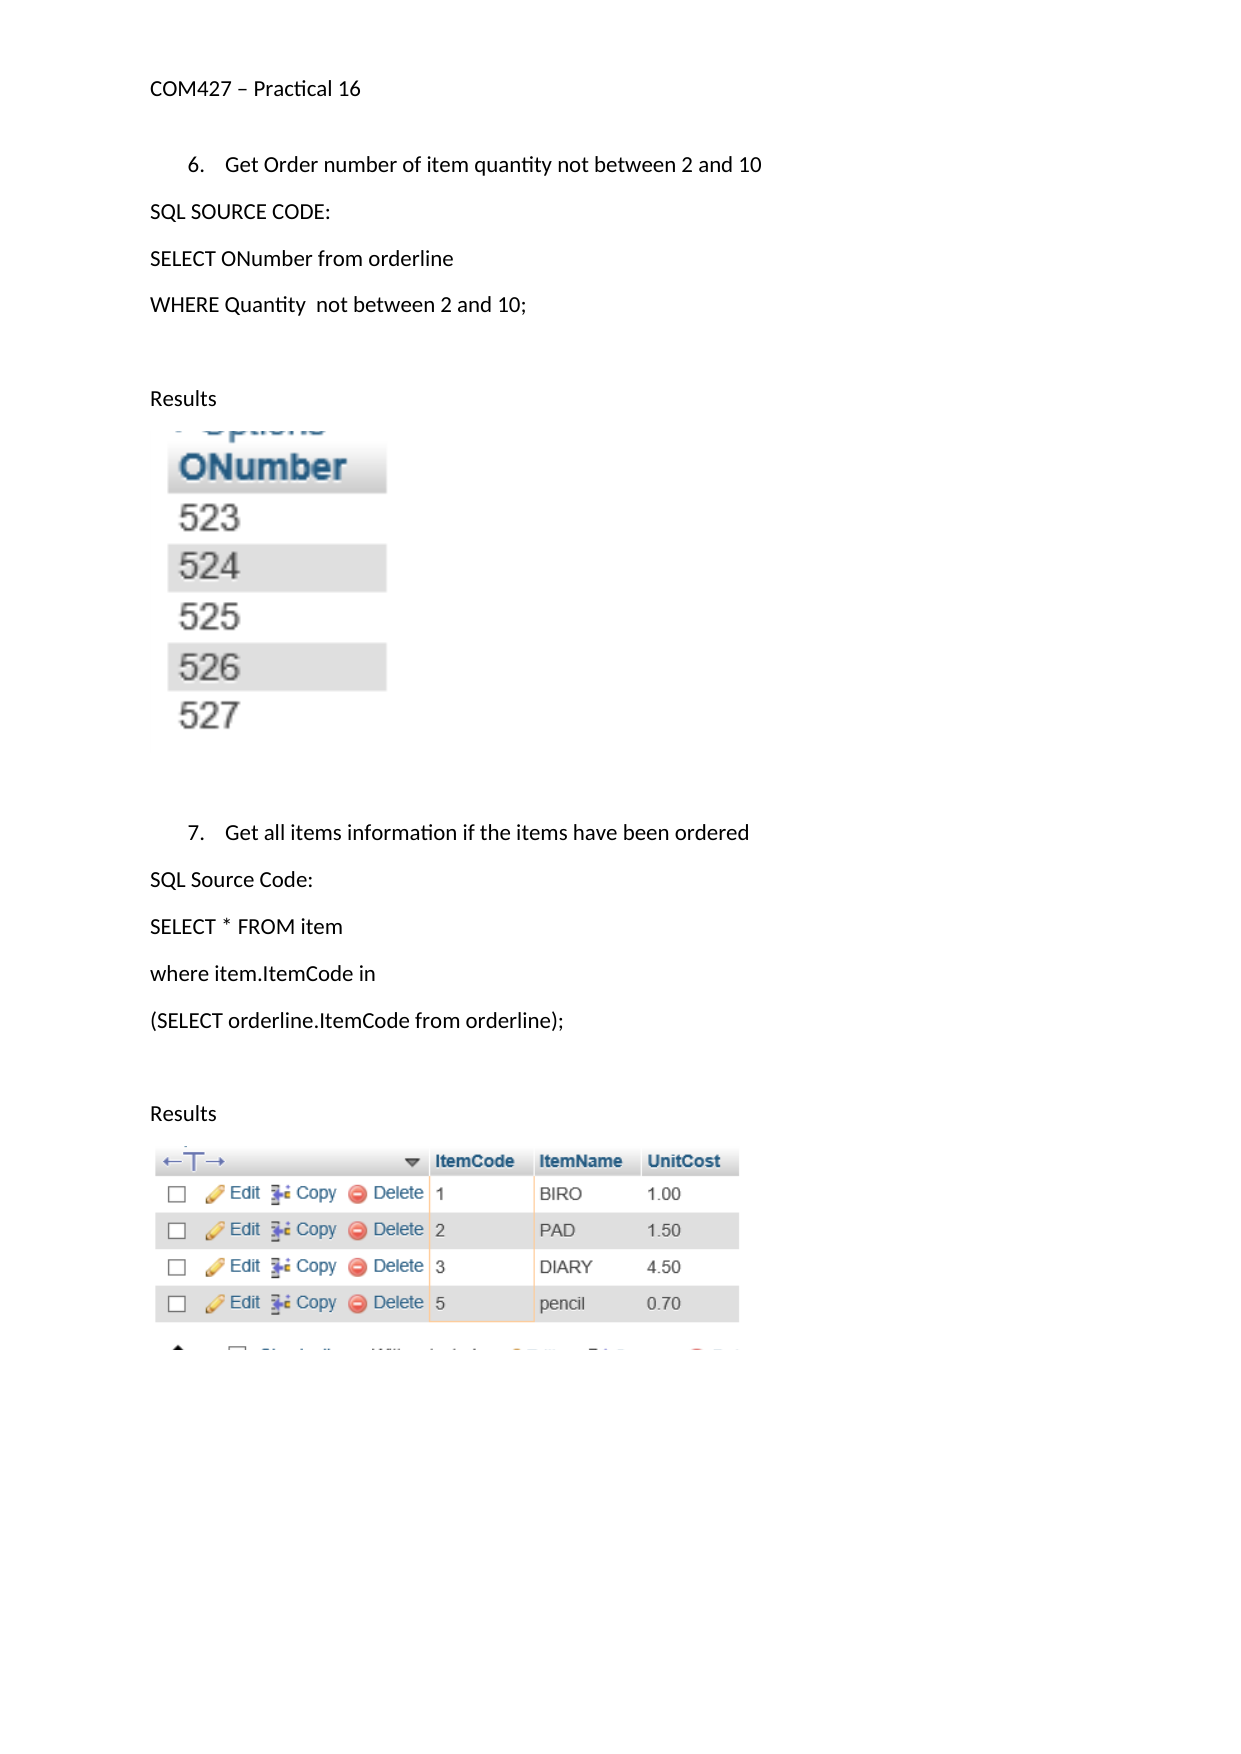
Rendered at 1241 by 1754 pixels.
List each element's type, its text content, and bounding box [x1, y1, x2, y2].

text SQL SOURCE CODE: [150, 197, 1090, 225]
text (SELECT orderline.ItemCode from orderline); [150, 1006, 1090, 1034]
text WHERE Quantity not between 2 and 10; [150, 291, 1090, 319]
picture [150, 431, 405, 753]
list Get Order number of item quantity not between 2 and 10 [187, 150, 1090, 178]
text Results [150, 384, 1090, 412]
text Results [150, 1099, 1090, 1128]
picture [150, 1146, 746, 1350]
list Get all items information if the items have been ordered [187, 818, 1090, 846]
text where item.ItemCode in [150, 959, 1090, 987]
text SELECT * FROM item [150, 912, 1090, 940]
text SQL Source Code: [150, 865, 1090, 893]
text SELECT ONumber from orderline [150, 244, 1090, 272]
